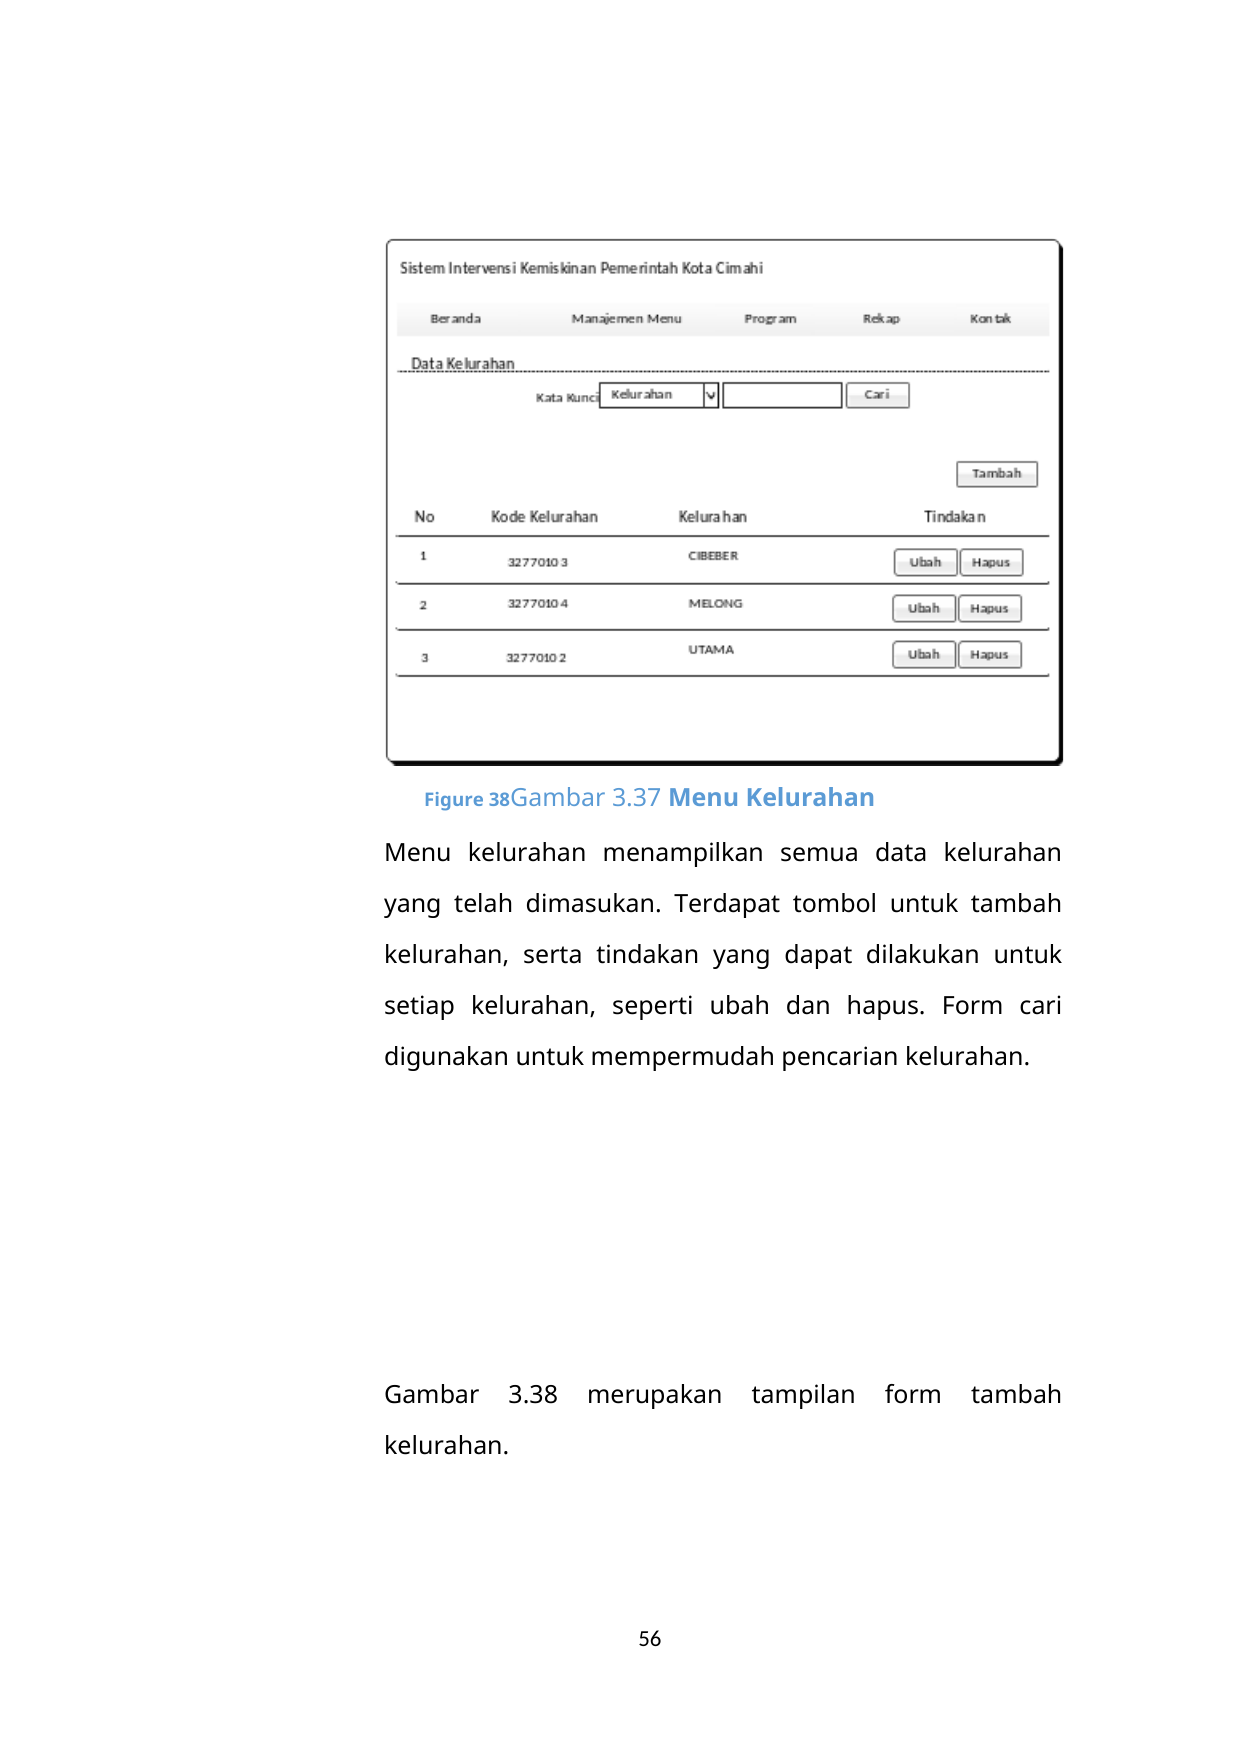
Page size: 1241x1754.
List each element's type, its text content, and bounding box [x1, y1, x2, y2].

text Figure 38Gambar 3.37 Menu Kelurahan [236, 779, 1063, 813]
text Menu kelurahan menampilkan semua data kelurahan yang telah dimasukan. Terdapat tombol untuk tambah kelurahan, serta tindakan yang dapat dilakukan untuk setiap kelurahan, seperti ubah dan hapus. Form cari digunakan untuk mempermudah pencarian kelurahan. [384, 834, 1063, 1072]
text Gambar 3.38 merupakan tampilan form tambah kelurahan. [384, 1377, 1063, 1462]
